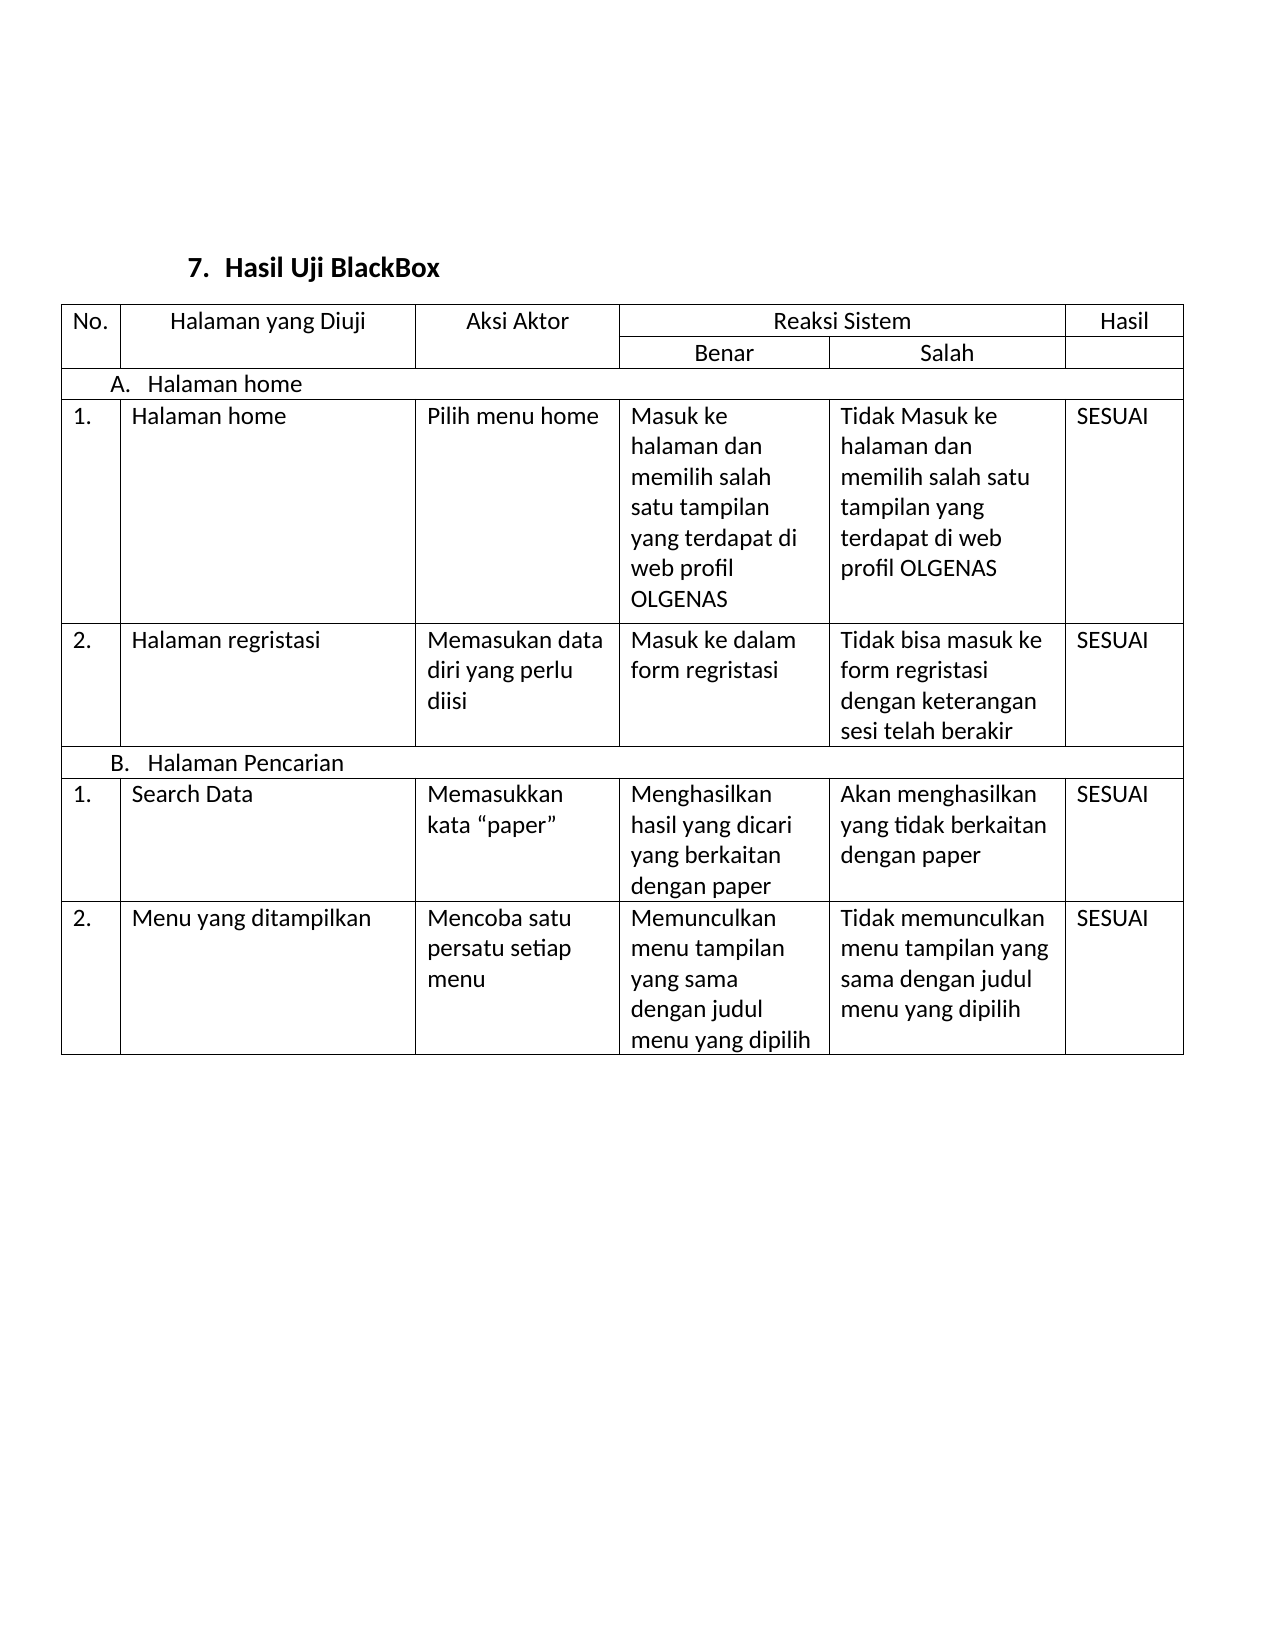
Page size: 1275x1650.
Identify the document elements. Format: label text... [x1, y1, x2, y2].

table_cell Tidak memunculkan menu tampilan yang sama dengan judul menu yang dipilih [830, 902, 1065, 1054]
table_header Halaman yang Diuji [121, 305, 415, 367]
table_cell Benar [620, 337, 829, 367]
table_cell Pilih menu home [416, 400, 619, 623]
table_header Reaksi Sistem [620, 305, 1065, 336]
table_cell Masuk ke dalam form regristasi [620, 624, 829, 746]
table_cell Menu yang ditampilkan [121, 902, 415, 1054]
table_header Hasil [1066, 305, 1183, 336]
table_header Aksi Aktor [416, 305, 619, 367]
table_cell SESUAI [1066, 779, 1183, 901]
table_cell Halaman Pencarian [62, 747, 1183, 778]
table_cell Menghasilkan hasil yang dicari yang berkaitan dengan paper [620, 779, 829, 901]
table_cell 1. [62, 779, 120, 901]
table_cell SESUAI [1066, 624, 1183, 746]
table_cell Halaman home [62, 369, 1183, 399]
table_cell Salah [830, 337, 1065, 367]
list Hasil Uji BlackBox [187, 249, 1125, 285]
table_cell Halaman regristasi [121, 624, 415, 746]
table_cell 2. [62, 902, 120, 1054]
table_cell Masuk ke halaman dan memilih salah satu tampilan yang terdapat di web profil OLGENAS [620, 400, 829, 623]
table_header No. [62, 305, 120, 367]
table_cell 2. [62, 624, 120, 746]
table_cell SESUAI [1066, 902, 1183, 1054]
table_cell Memunculkan menu tampilan yang sama dengan judul menu yang dipilih [620, 902, 829, 1054]
table_cell Tidak bisa masuk ke form regristasi dengan keterangan sesi telah berakir [830, 624, 1065, 746]
table_cell Tidak Masuk ke halaman dan memilih salah satu tampilan yang terdapat di web profil OLGENAS [830, 400, 1065, 623]
table_cell Memasukan data diri yang perlu diisi [416, 624, 619, 746]
table_cell 1. [62, 400, 120, 623]
table_cell [1066, 337, 1183, 367]
table_cell Search Data [121, 779, 415, 901]
table_cell Halaman home [121, 400, 415, 623]
table_cell Memasukkan kata “paper” [416, 779, 619, 901]
table_cell SESUAI [1066, 400, 1183, 623]
table_cell Akan menghasilkan yang tidak berkaitan dengan paper [830, 779, 1065, 901]
table_cell Mencoba satu persatu setiap menu [416, 902, 619, 1054]
